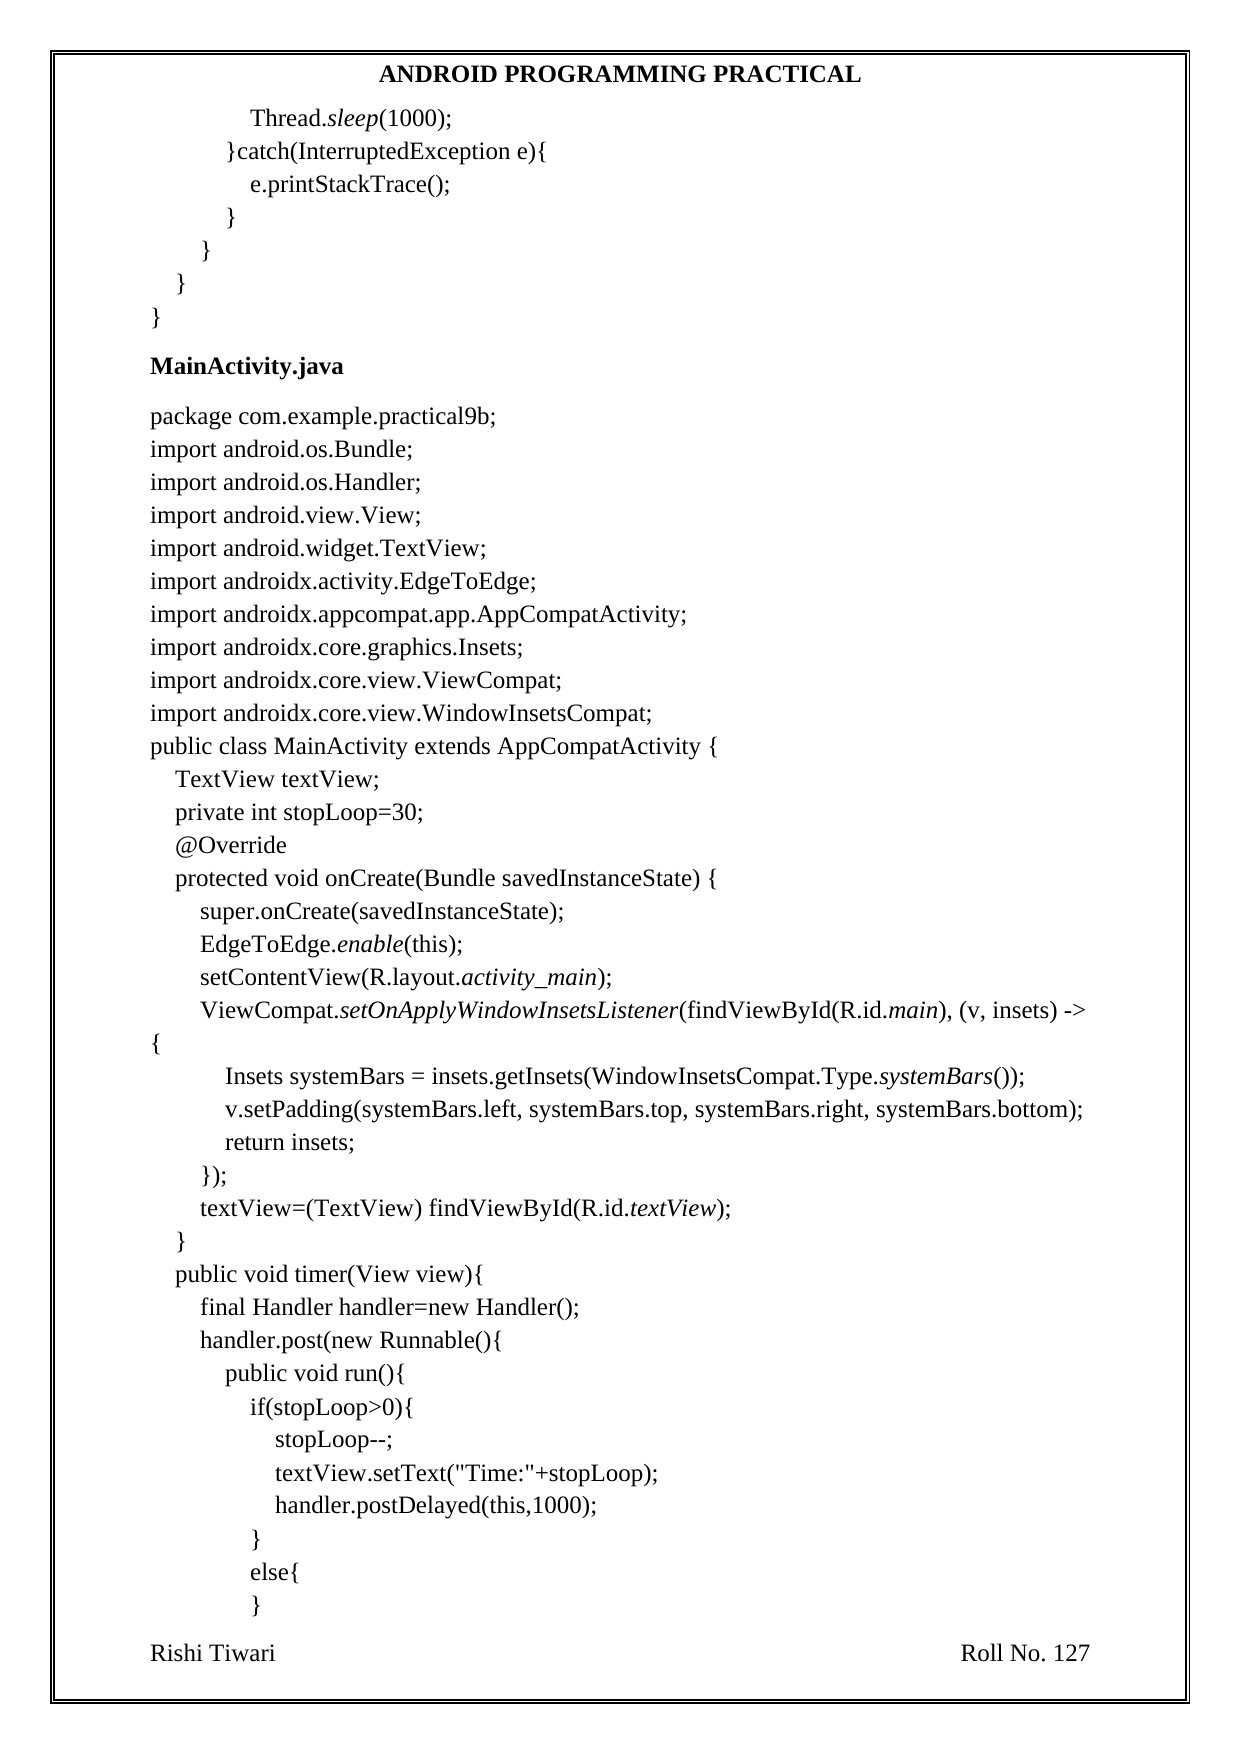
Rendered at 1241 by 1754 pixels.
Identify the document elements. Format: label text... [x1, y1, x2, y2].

text MainActivity.java [150, 351, 1090, 380]
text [150, 401, 1090, 1618]
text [150, 103, 1090, 330]
